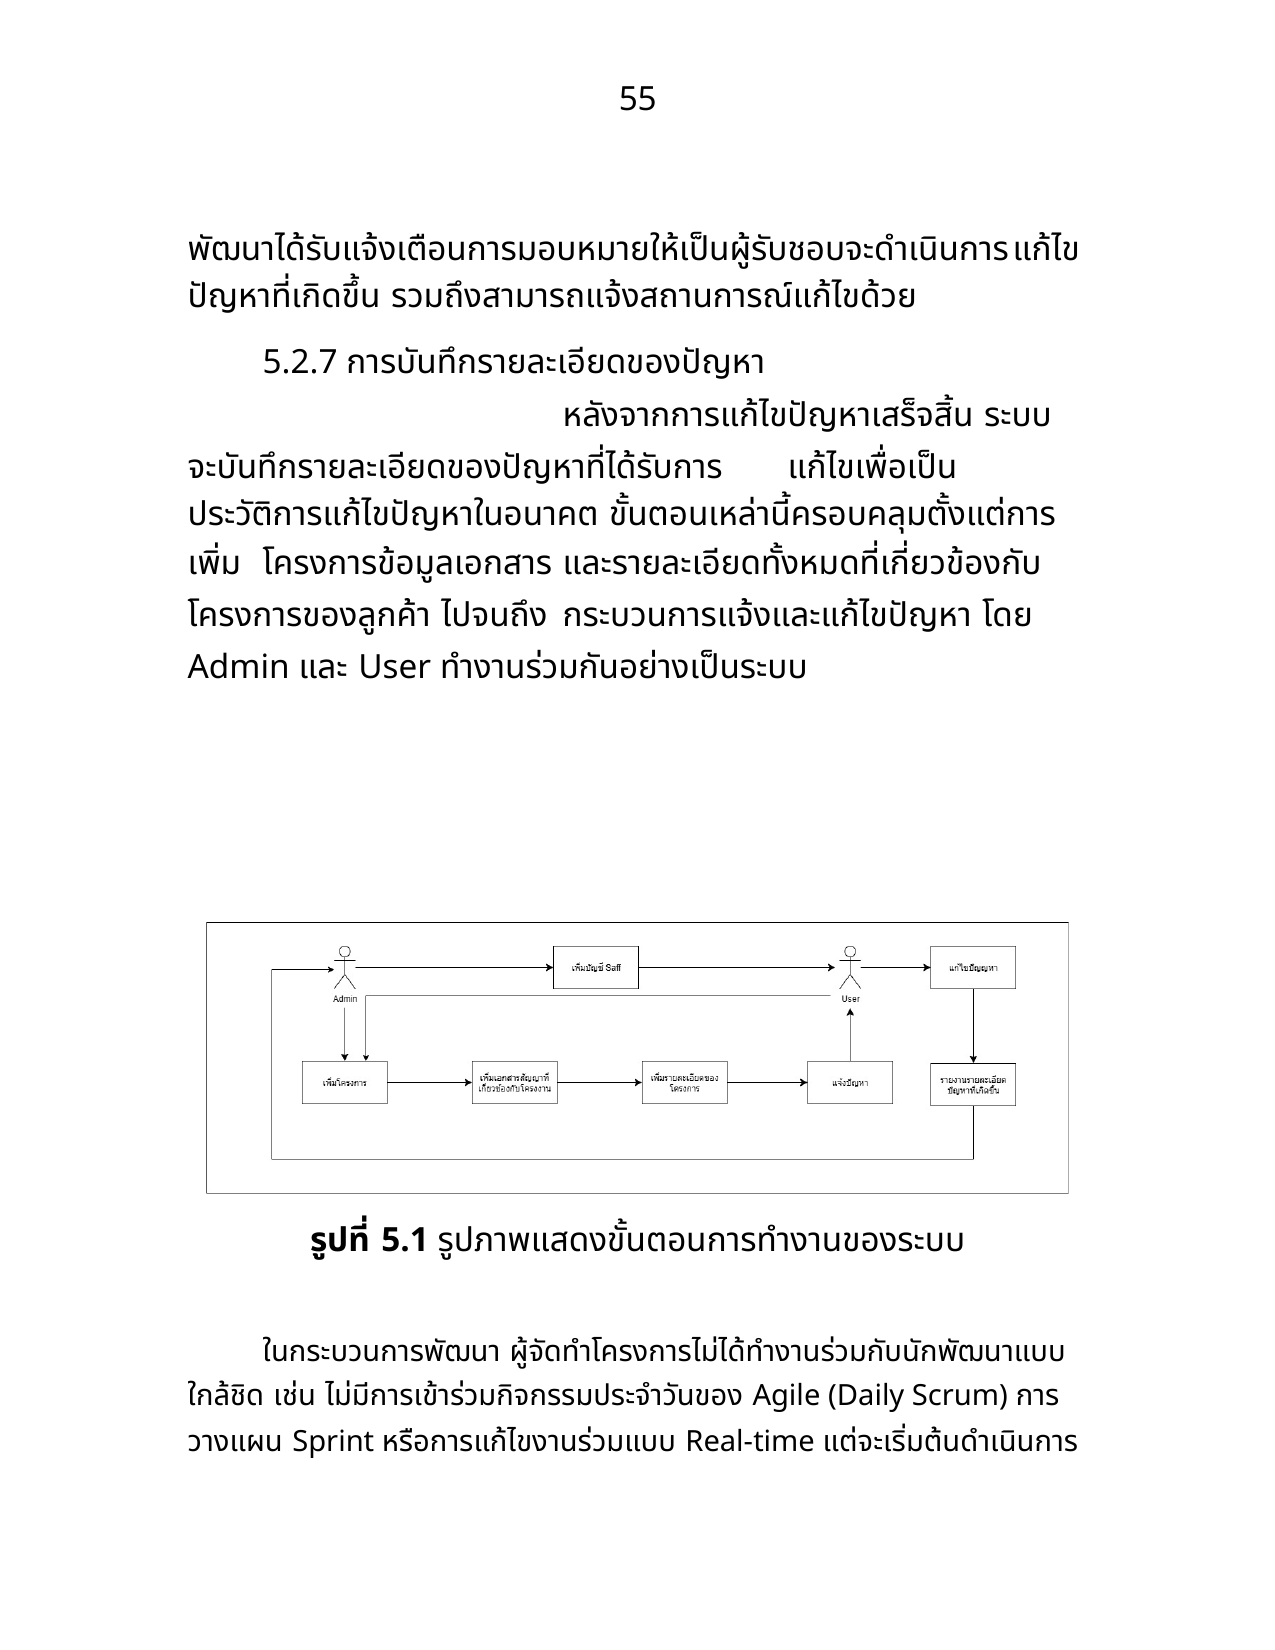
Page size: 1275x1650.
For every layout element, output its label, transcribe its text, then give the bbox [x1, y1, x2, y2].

text รูปที่ 5.1 รูปภาพแสดงขั้นตอนการทํางานของระบบ [187, 1215, 1087, 1261]
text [187, 225, 1087, 315]
text 5.2.7 การบันทึกรายละเอียดของปัญหา หลังจากการแก้ไขปัญหาเสร็จสิ้น ระบบจะบันทึกรายละเอียดของปัญหาที่ได้รับการ แก้ไขเพื่อเป็นประวัติการแก้ไขปัญหาในอนาคต ขั้นตอนเหล่านี้ครอบคลุมตั้งแต่การเพิ่ม โครงการข้อมูลเอกสาร และรายละเอียดทั้งหมดที่เกี่ยวข้องกับโครงการของลูกค้า ไปจนถึง กระบวนการแจ้งและแก้ไขปัญหา โดย Admin และ User ทำงานร่วมกันอย่างเป็นระบบ [187, 338, 1087, 688]
picture [206, 922, 1069, 1194]
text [187, 1334, 1087, 1460]
